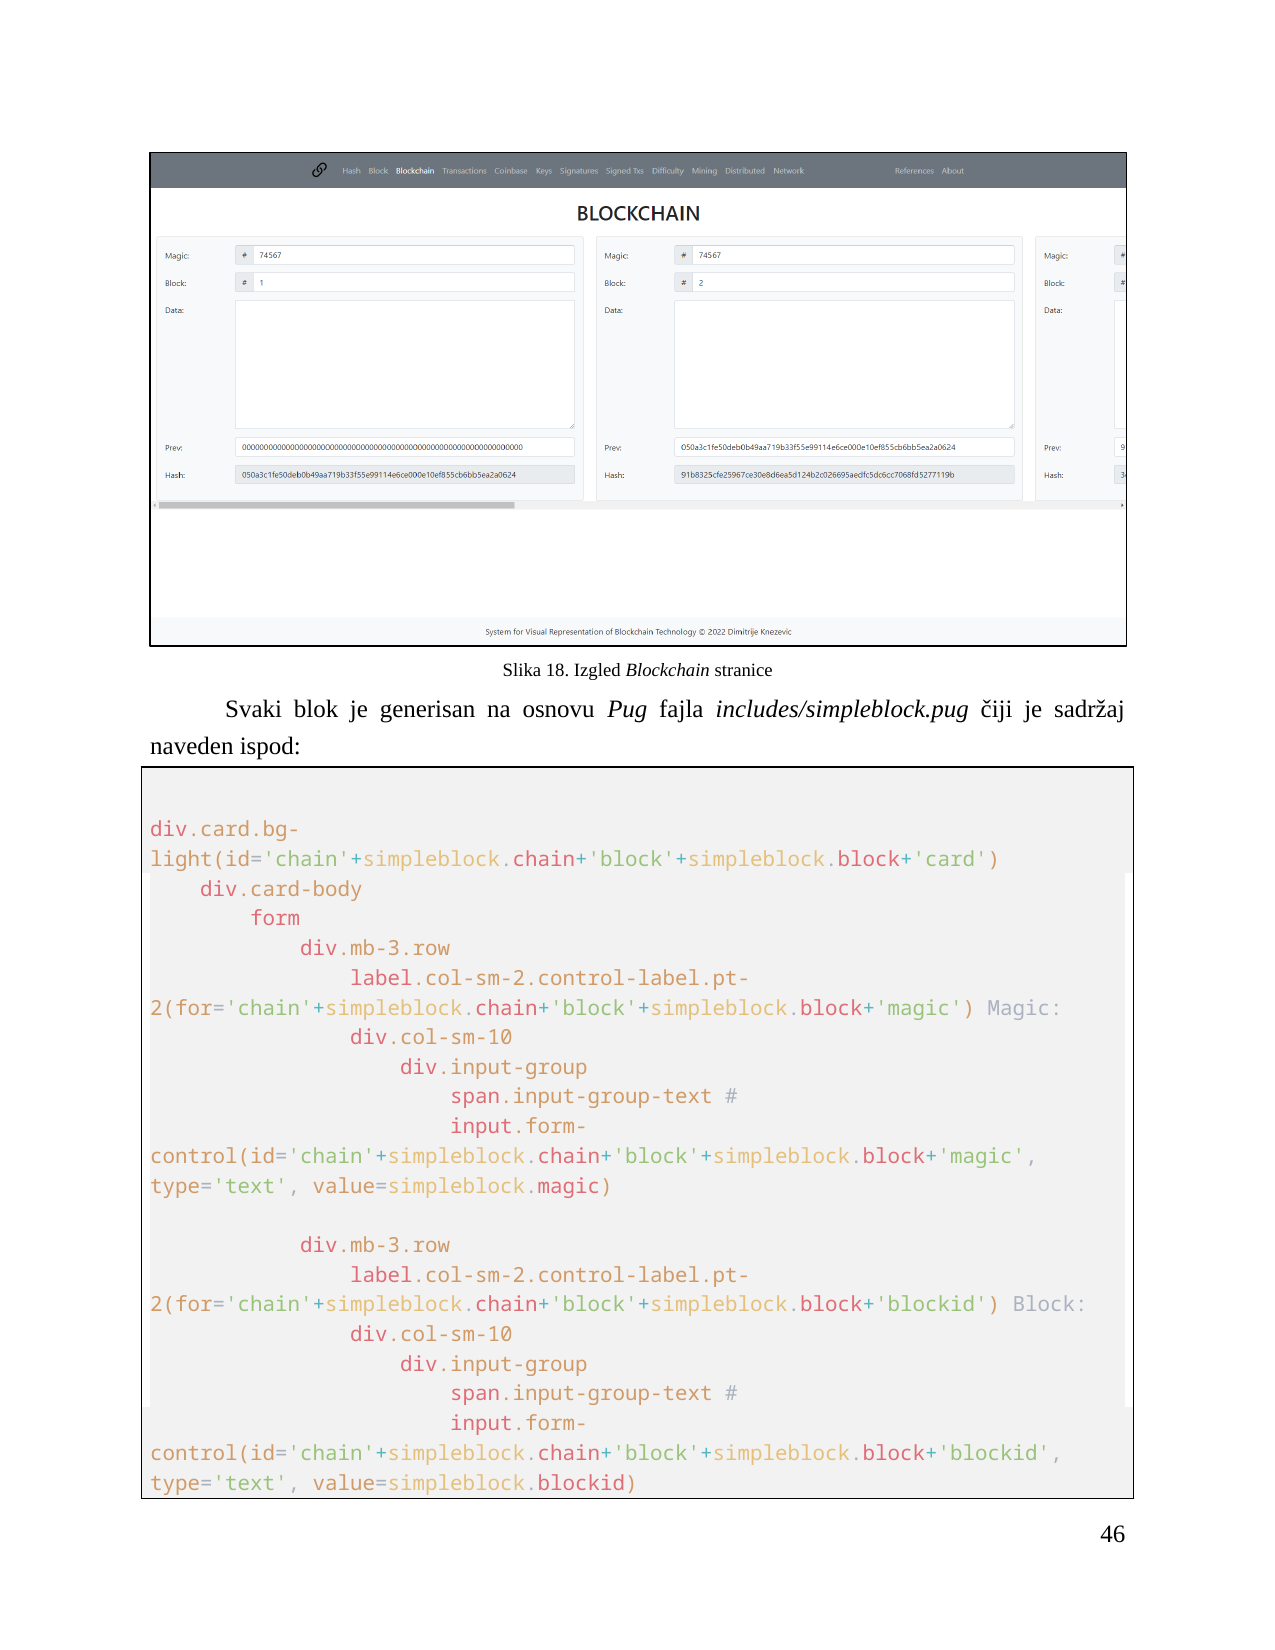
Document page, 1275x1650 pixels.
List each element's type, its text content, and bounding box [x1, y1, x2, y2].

text Svaki blok je generisan na osnovu Pug fajla includes/simpleblock.pug čiji je sadržaj naveden ispod: [150, 693, 1125, 760]
text input.form-control(id='chain'+simpleblock.chain+'block'+simpleblock.block+'magic', type='text', value=simpleblock.magic) [150, 1110, 1125, 1199]
text span.input-group-text # [150, 1377, 1125, 1404]
text form [150, 902, 1125, 932]
text div.mb-3.row [150, 1229, 1125, 1258]
text input.form-control(id='chain'+simpleblock.chain+'block'+simpleblock.block+'blockid', type='text', value=simpleblock.blockid) [142, 1404, 1133, 1498]
text div.col-sm-10 [150, 1021, 1125, 1051]
picture [151, 153, 1126, 645]
text div.mb-3.row [150, 932, 1125, 962]
text div.input-group [150, 1348, 1125, 1377]
text div.input-group [150, 1051, 1125, 1080]
text div.col-sm-10 [150, 1318, 1125, 1348]
text span.input-group-text # [150, 1080, 1125, 1110]
text div.card-body [150, 873, 1125, 902]
text div.card.bg-light(id='chain'+simpleblock.chain+'block'+simpleblock.block+'card') [142, 810, 1133, 873]
text label.col-sm-2.control-label.pt-2(for='chain'+simpleblock.chain+'block'+simpleblock.block+'blockid') Block: [150, 1258, 1125, 1318]
text label.col-sm-2.control-label.pt-2(for='chain'+simpleblock.chain+'block'+simpleblock.block+'magic') Magic: [150, 962, 1125, 1021]
